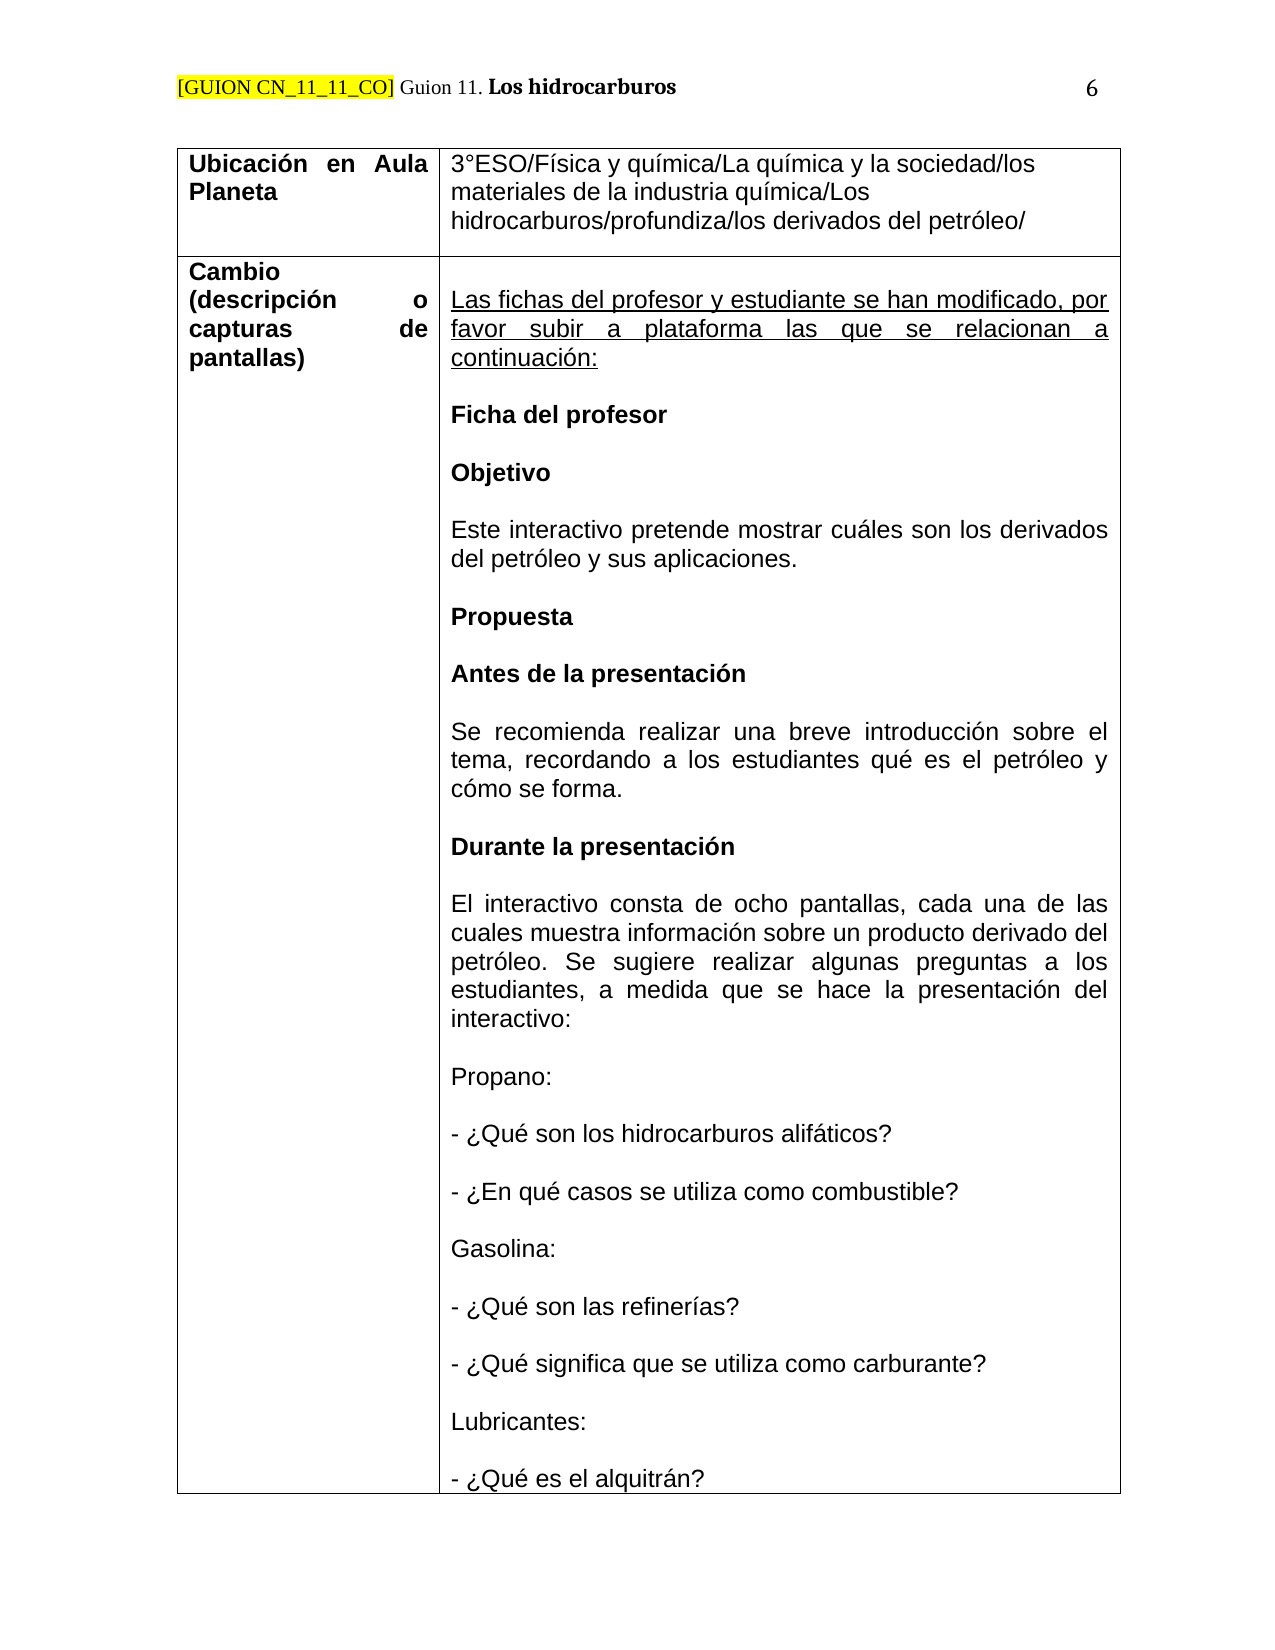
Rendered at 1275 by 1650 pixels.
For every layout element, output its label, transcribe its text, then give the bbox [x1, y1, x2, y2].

table_cell 3°ESO/Física y química/La química y la sociedad/los materiales de la industria química/Los hidrocarburos/profundiza/los derivados del petróleo/ [440, 149, 1120, 256]
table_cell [178, 257, 439, 1493]
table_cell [440, 257, 1120, 1493]
table_cell Ubicación en Aula Planeta [178, 149, 439, 256]
